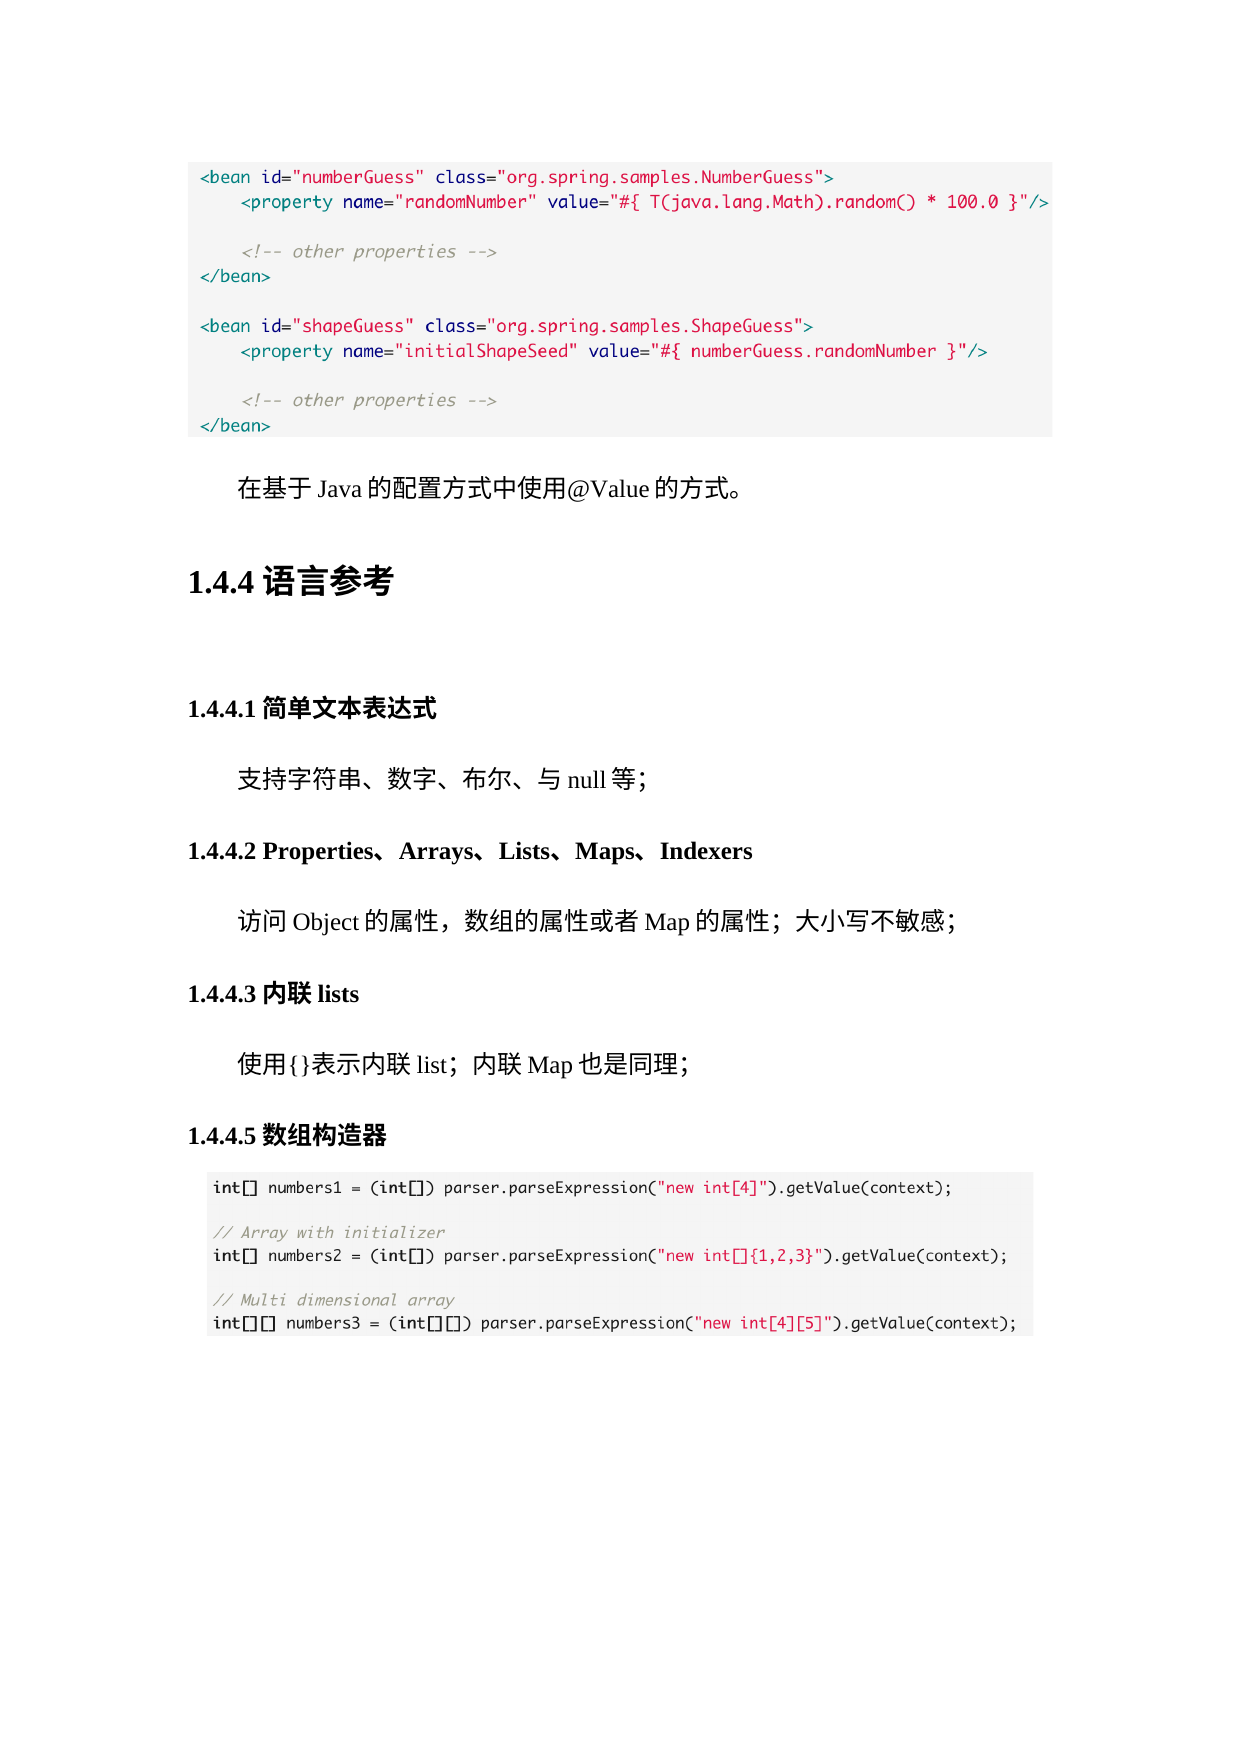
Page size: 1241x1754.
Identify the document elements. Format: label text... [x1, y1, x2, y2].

text 支持字符串、数字、布尔、与null等； [187, 745, 1053, 810]
subtitle 1.4.4.2 Properties、Arrays、Lists、Maps、Indexers [187, 816, 1053, 881]
subtitle 1.4.4.3 内联lists [187, 959, 1053, 1024]
picture [206, 1172, 1034, 1336]
text 在基于Java的配置方式中使用@Value的方式。 [187, 454, 1053, 519]
subtitle 1.4.4.1 简单文本表达式 [187, 674, 1053, 739]
picture [187, 162, 1053, 437]
text 使用{}表示内联list；内联Map也是同理； [187, 1030, 1053, 1095]
subtitle 1.4.4.5 数组构造器 [187, 1101, 1053, 1166]
subtitle 1.4.4 语言参考 [187, 547, 1053, 612]
text 访问Object的属性，数组的属性或者Map的属性；大小写不敏感； [187, 887, 1053, 952]
